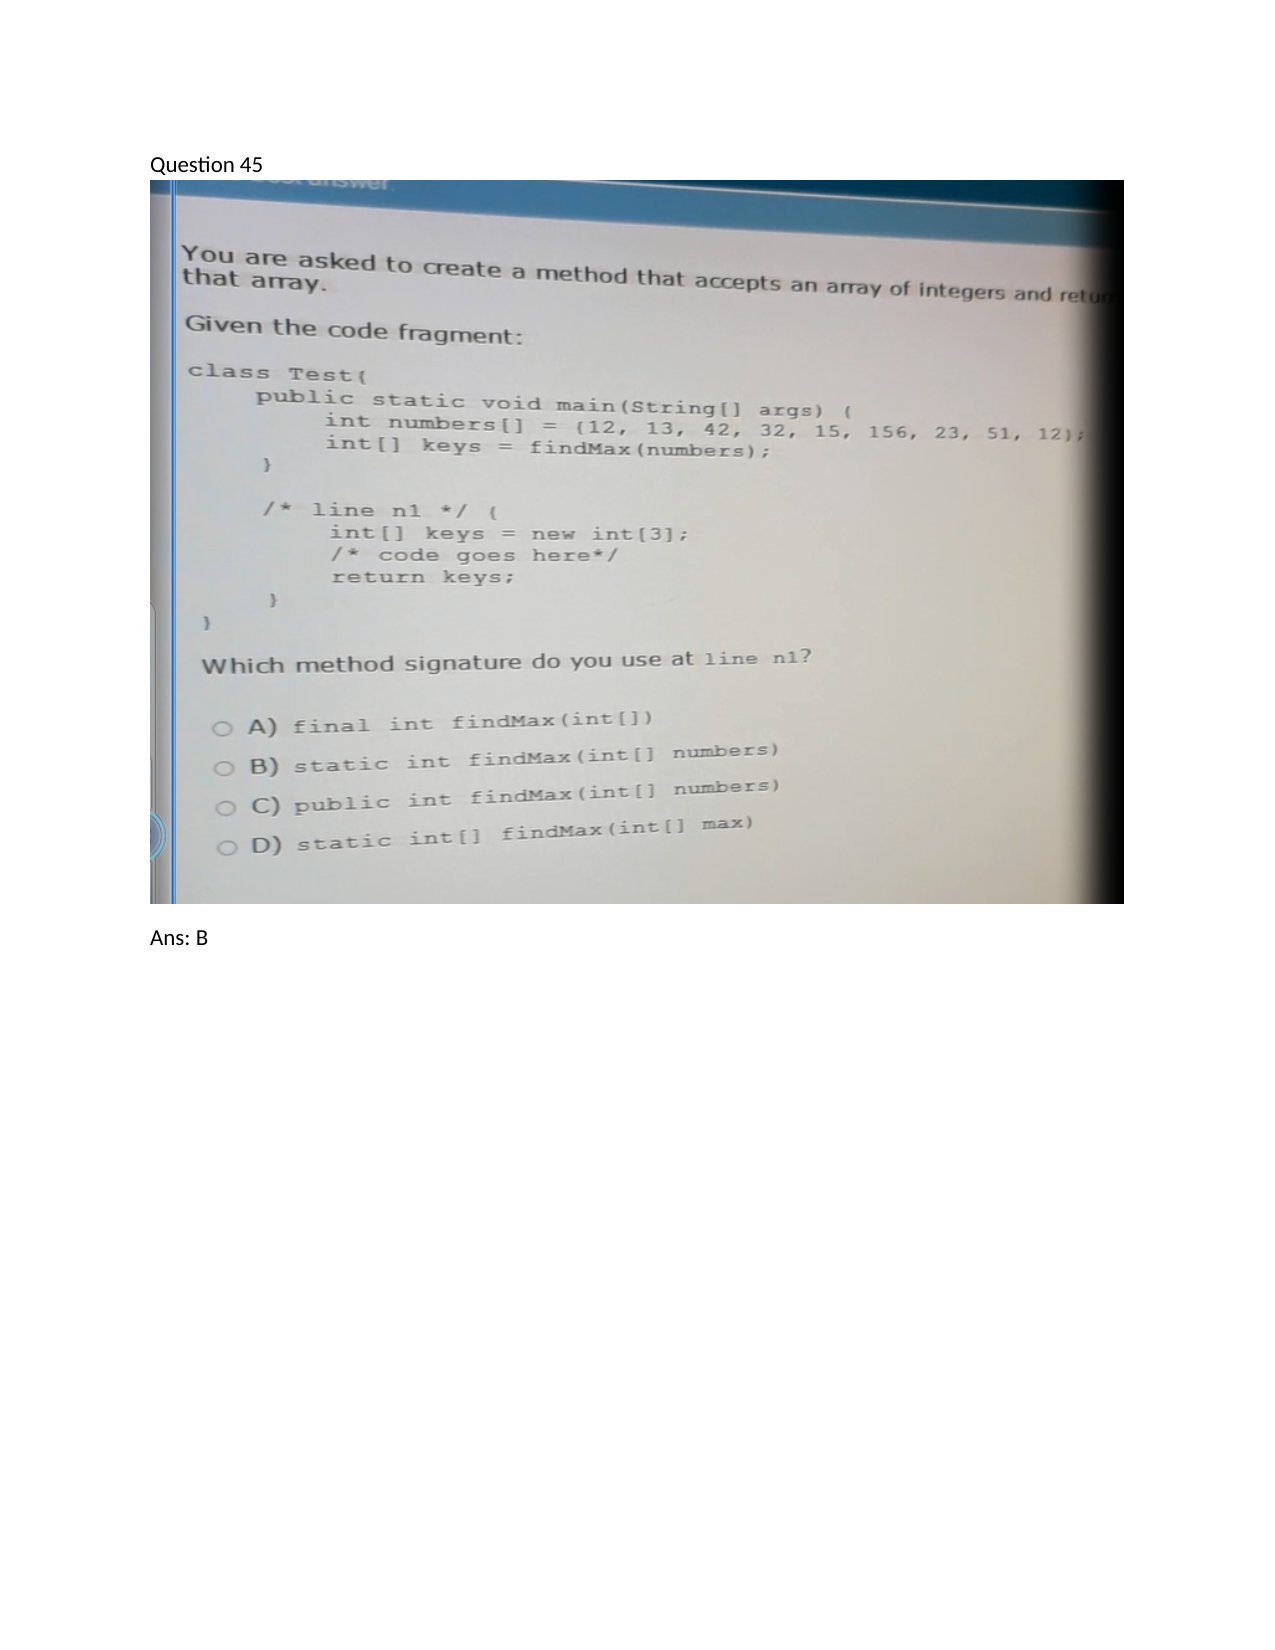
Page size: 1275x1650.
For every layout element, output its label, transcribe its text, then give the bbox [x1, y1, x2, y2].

picture [150, 180, 1124, 904]
text Ans: B [150, 923, 1125, 951]
